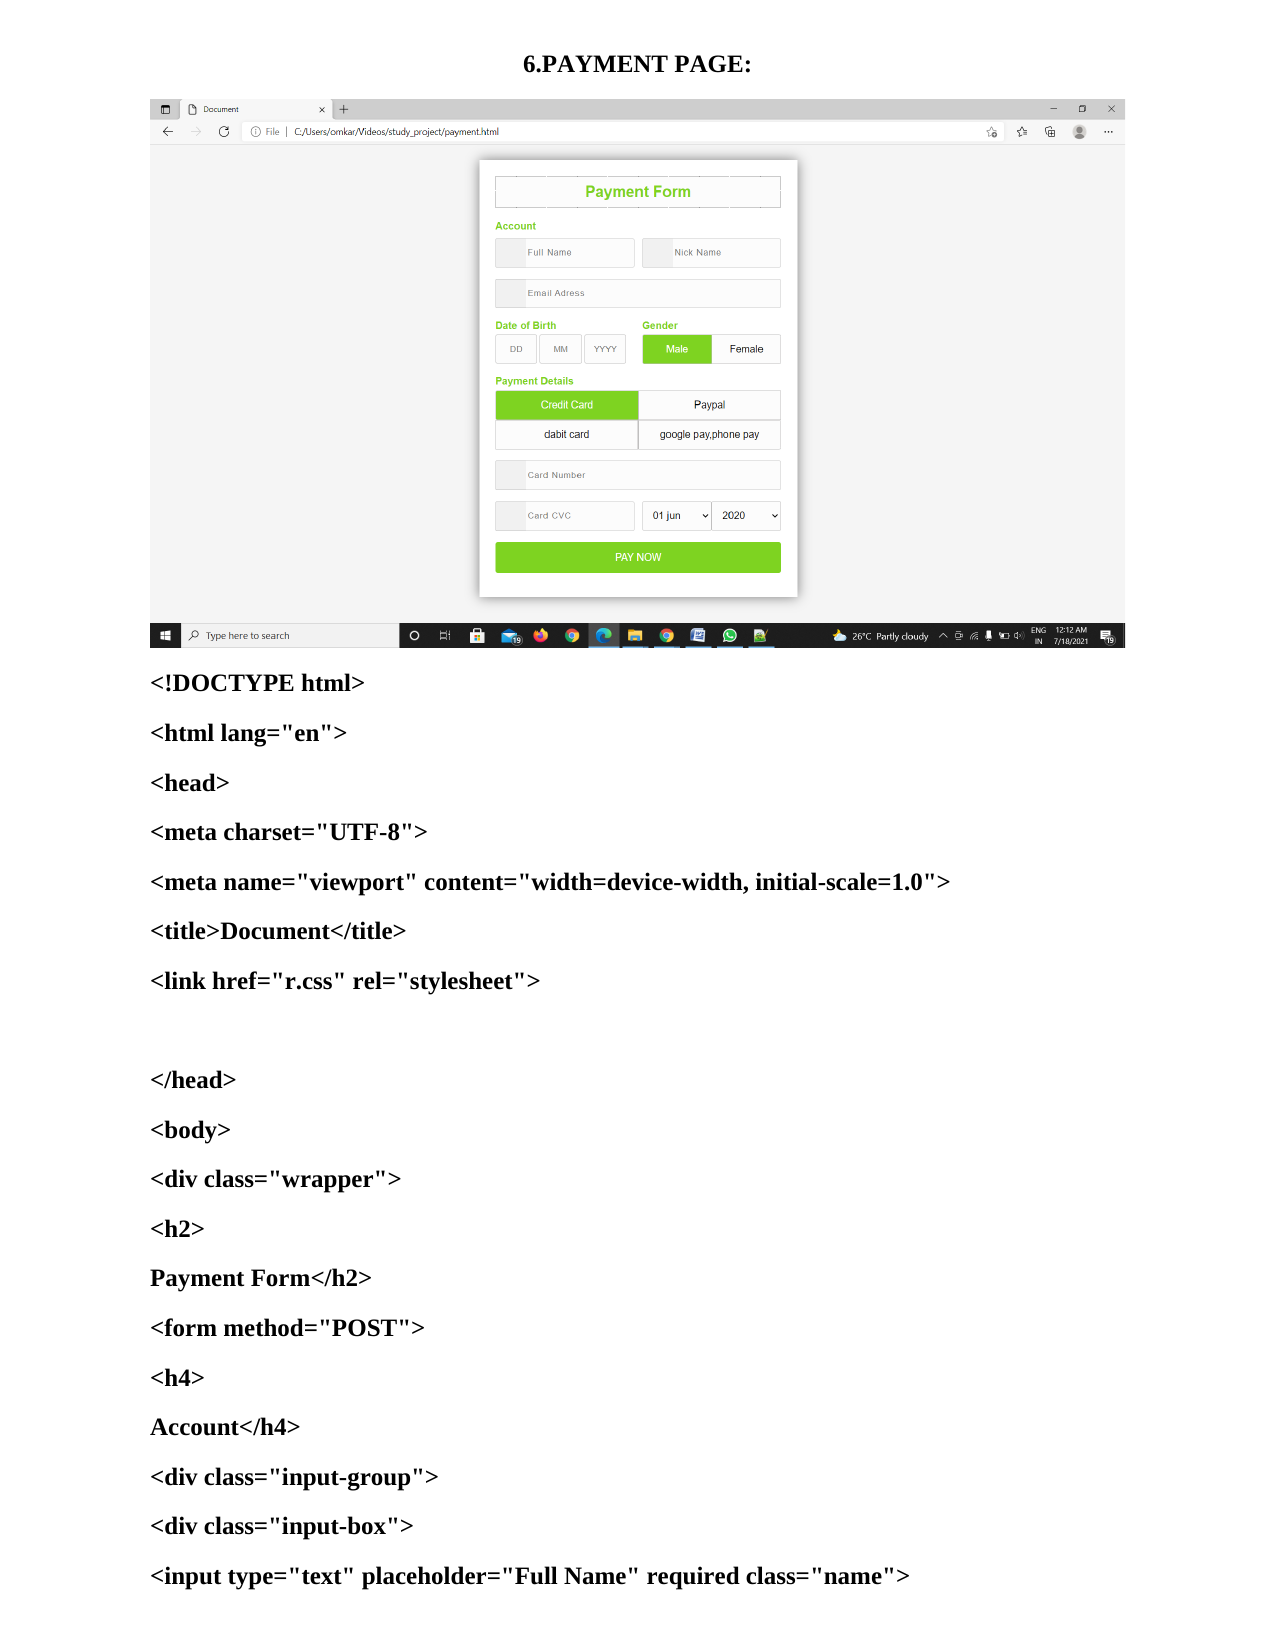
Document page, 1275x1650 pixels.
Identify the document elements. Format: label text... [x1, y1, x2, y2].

text <!DOCTYPE html> [150, 668, 1125, 697]
text <h2> [150, 1214, 1125, 1243]
text Payment Form</h2> [150, 1263, 1125, 1292]
text <link href="r.css" rel="stylesheet"> [150, 966, 1125, 995]
text 6.PAYMENT PAGE: [150, 49, 1125, 78]
text <body> [150, 1115, 1125, 1143]
text <html lang="en"> [150, 718, 1125, 747]
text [150, 1511, 1125, 1540]
text <input type="text" placeholder="Full Name" required class="name"> [150, 1561, 1125, 1590]
text Account</h4> [150, 1412, 1125, 1441]
text <h4> [150, 1363, 1125, 1391]
picture [150, 99, 1125, 648]
text <meta charset="UTF-8"> [150, 817, 1125, 846]
text <head> [150, 768, 1125, 796]
text <div class="input-group"> [150, 1462, 1125, 1491]
text <meta name="viewport" content="width=device-width, initial-scale=1.0"> [150, 867, 1125, 896]
text <div class="wrapper"> [150, 1164, 1125, 1193]
text <title>Document</title> [150, 916, 1125, 945]
text <form method="POST"> [150, 1313, 1125, 1342]
text </head> [150, 1065, 1125, 1094]
